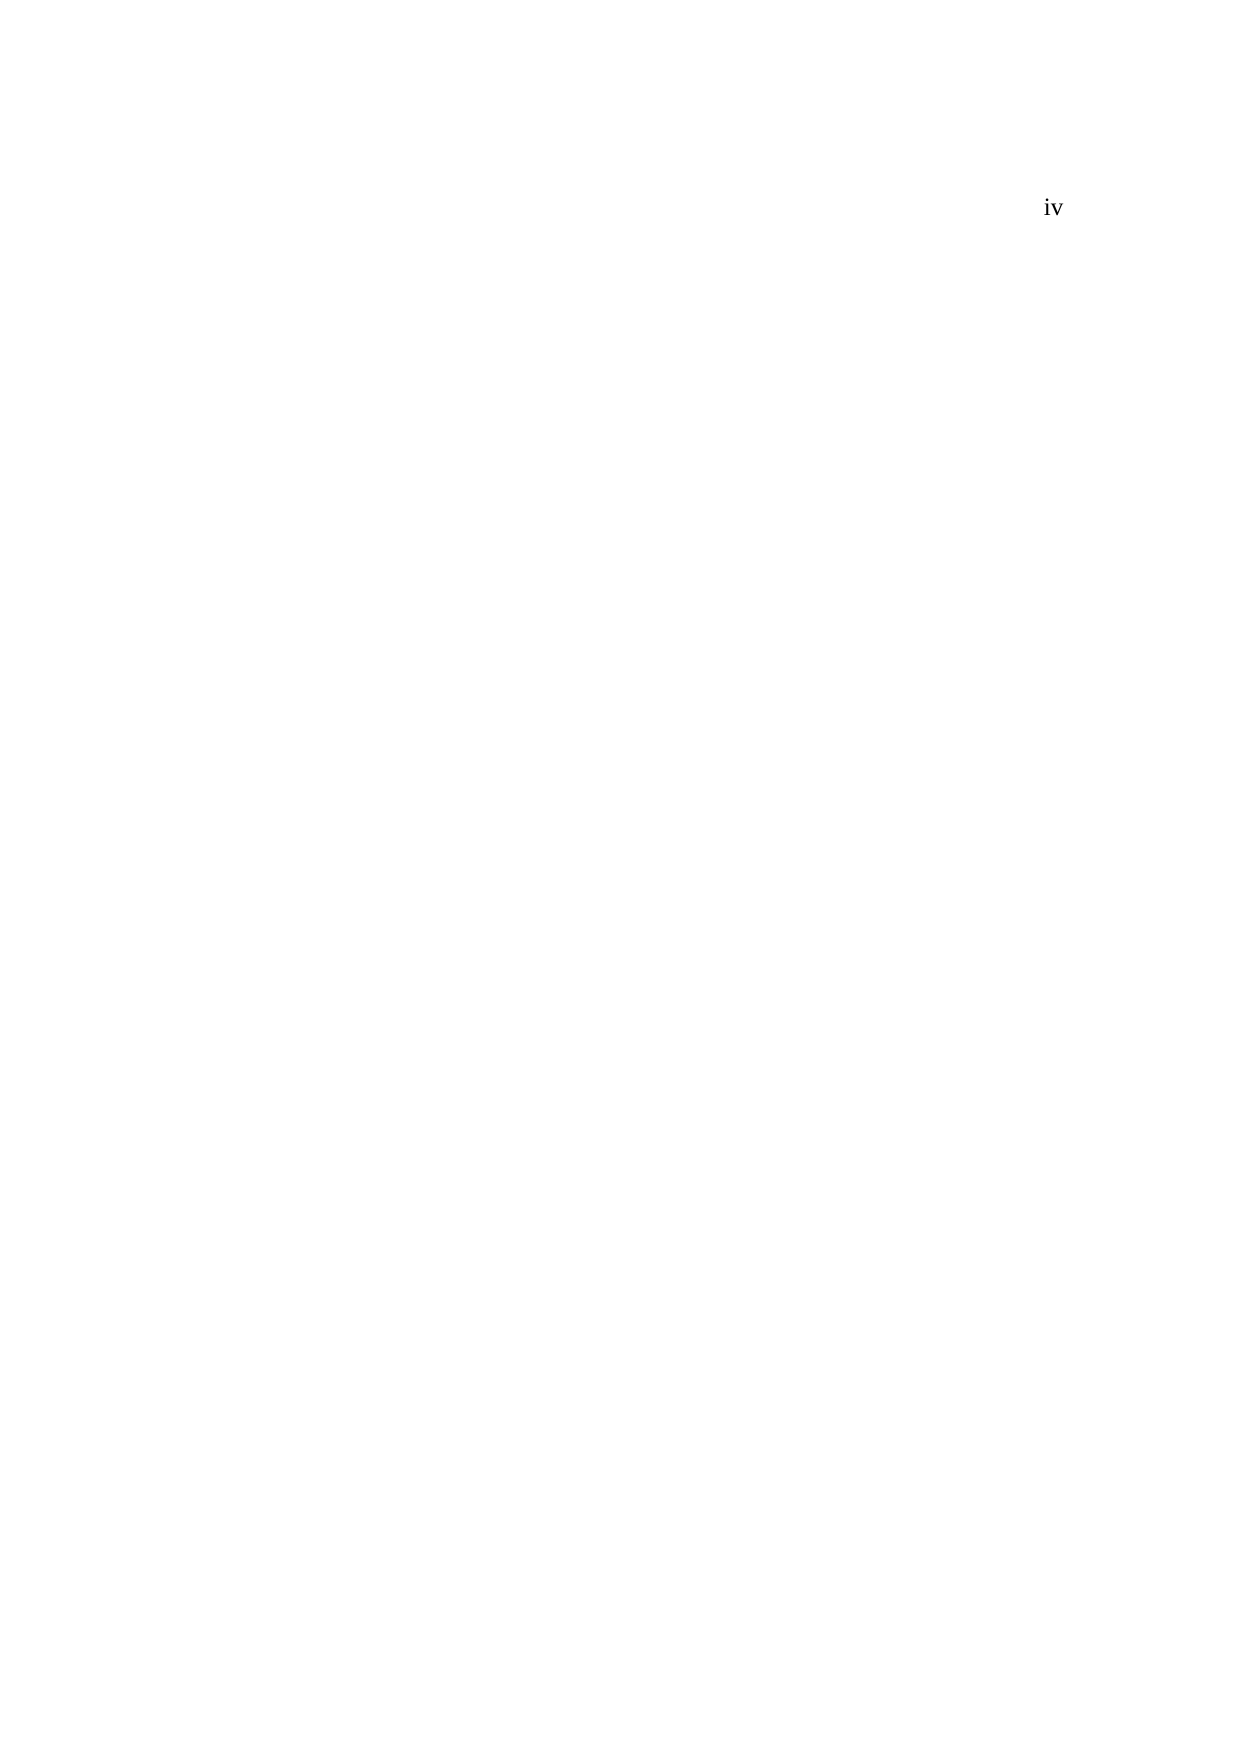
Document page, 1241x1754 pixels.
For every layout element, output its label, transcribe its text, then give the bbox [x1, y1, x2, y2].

text iv [1044, 192, 1090, 220]
